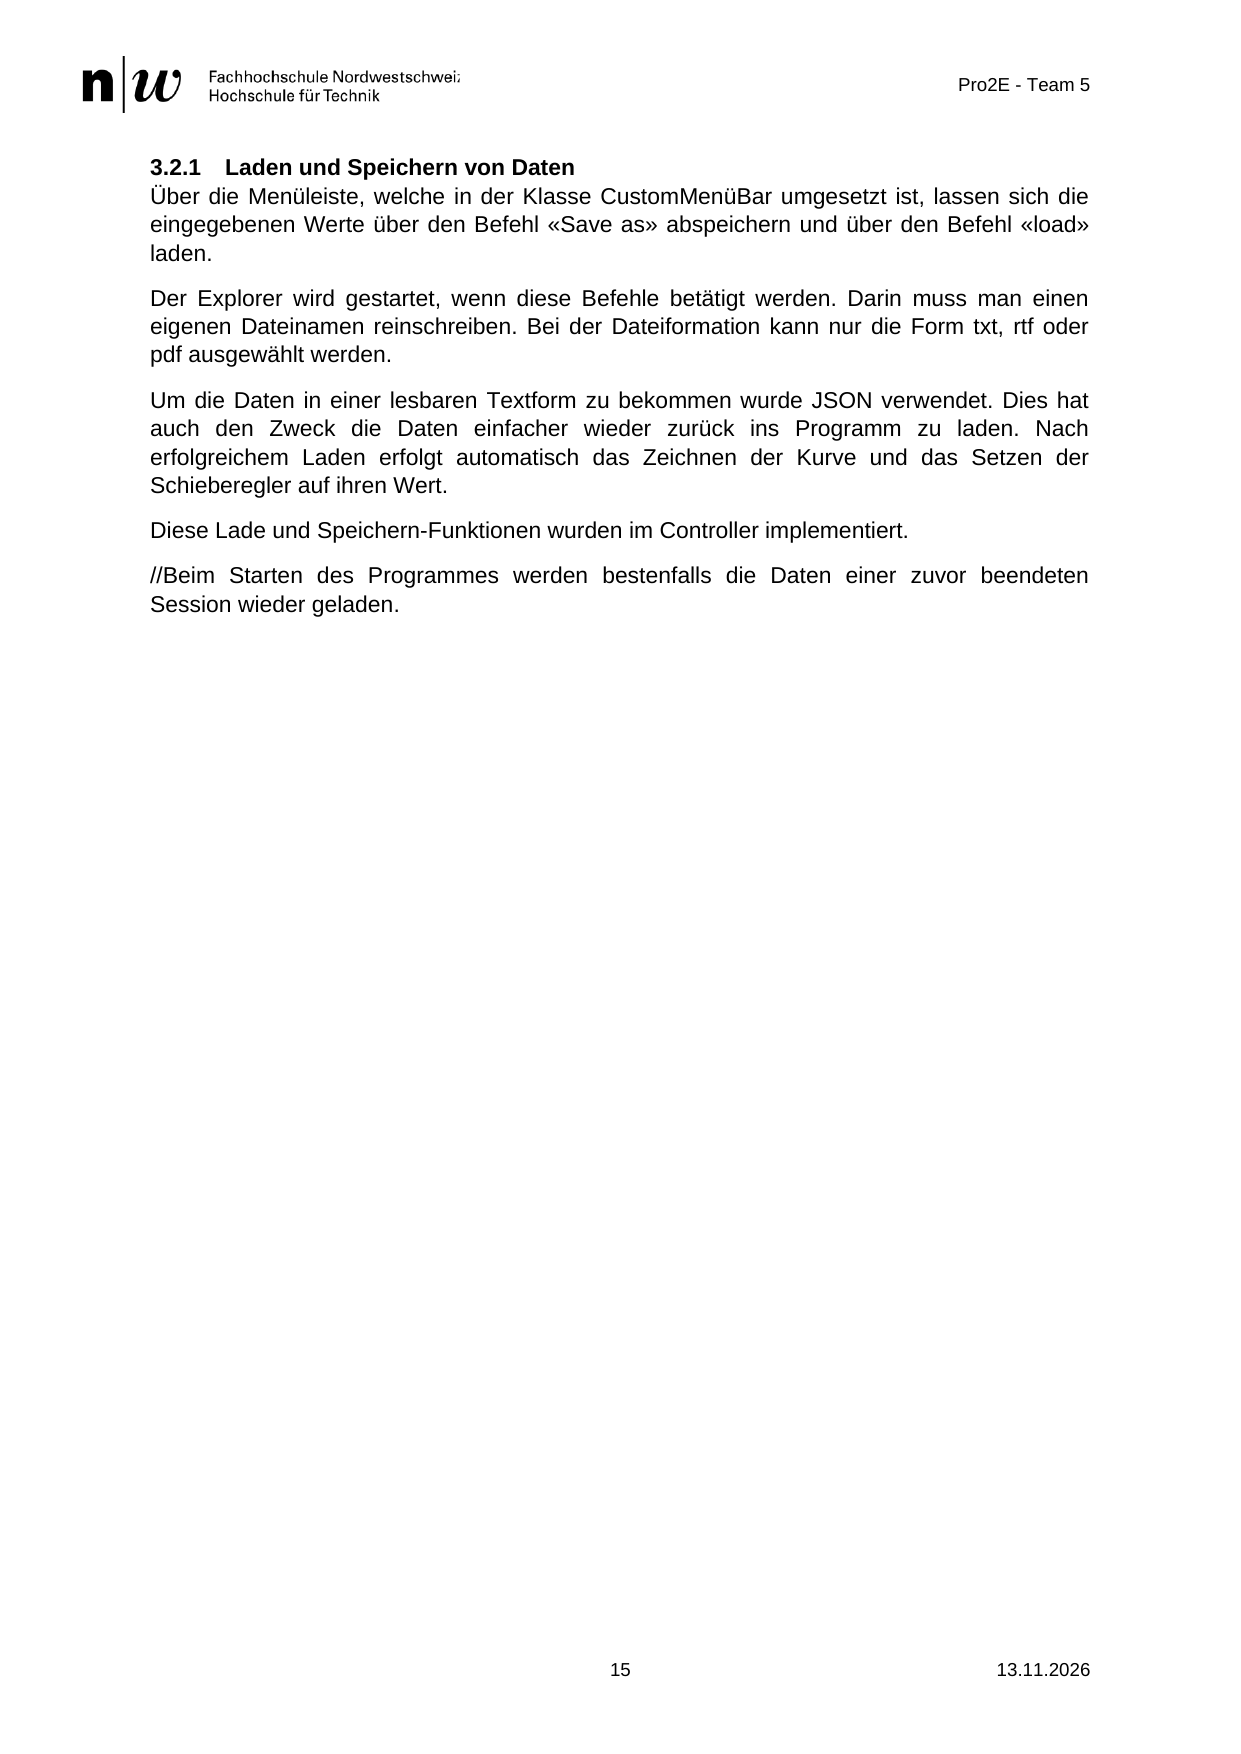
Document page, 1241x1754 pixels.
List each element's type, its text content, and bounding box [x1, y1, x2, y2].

subtitle Laden und Speichern von Daten [150, 154, 1090, 181]
text Um die Daten in einer lesbaren Textform zu bekommen wurde JSON verwendet. Dies hat auch den Zweck die Daten einfacher wieder zurück ins Programm zu laden. Nach erfolgreichem Laden erfolgt automatisch das Zeichnen der Kurve und das Setzen der Schieberegler auf ihren Wert. [150, 387, 1090, 498]
text Diese Lade und Speichern-Funktionen wurden im Controller implementiert. [150, 517, 1090, 543]
text Über die Menüleiste, welche in der Klasse CustomMenüBar umgesetzt ist, lassen sich die eingegebenen Werte über den Befehl «Save as» abspeichern und über den Befehl «load» laden. [150, 183, 1090, 266]
picture [81, 56, 460, 113]
text //Beim Starten des Programmes werden bestenfalls die Daten einer zuvor beendeten Session wieder geladen. [150, 562, 1090, 617]
text Der Explorer wird gestartet, wenn diese Befehle betätigt werden. Darin muss man einen eigenen Dateinamen reinschreiben. Bei der Dateiformation kann nur die Form txt, rtf oder pdf ausgewählt werden. [150, 284, 1090, 368]
